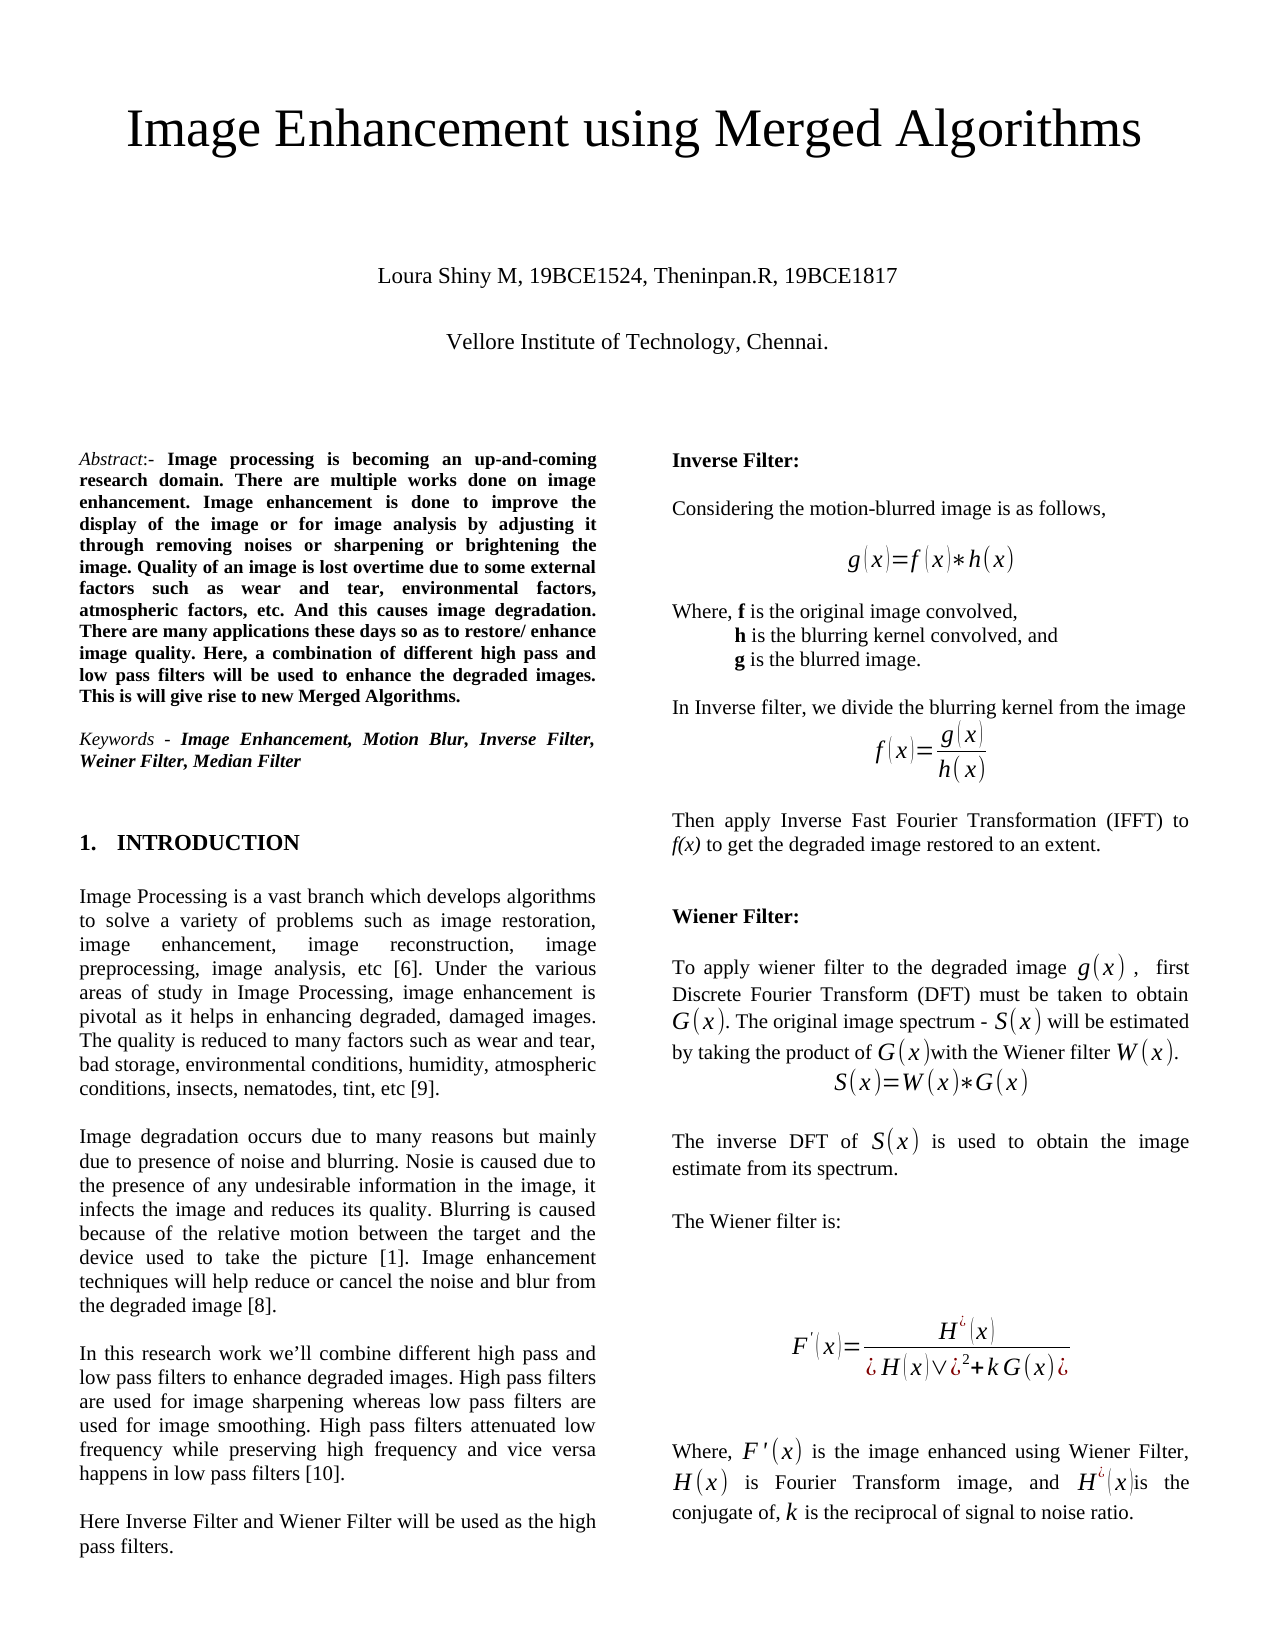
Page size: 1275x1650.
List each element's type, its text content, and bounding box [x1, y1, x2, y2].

text Then apply Inverse Fast Fourier Transformation (IFFT) to f(x) to get the degraded image restored to an extent. [672, 808, 1189, 856]
list INTRODUCTION [79, 829, 597, 855]
text To apply wiener filter to the degraded image , first Discrete Fourier Transform (DFT) must be taken to obtain . The original image spectrum - will be estimated by taking the product of with the Wiener filter . [672, 952, 1189, 1067]
text Where, is the image enhanced using Wiener Filter, is Fourier Transform image, and is the conjugate of, is the reciprocal of signal to noise ratio. [672, 1436, 1189, 1526]
text Here Inverse Filter and Wiener Filter will be used as the high pass filters. [79, 1509, 597, 1558]
text Where, f is the original image convolved, [672, 599, 1189, 623]
text Considering the motion-blurred image is as follows, [672, 496, 1189, 520]
text h is the blurring kernel convolved, and [672, 623, 1189, 647]
text Image Processing is a vast branch which develops algorithms to solve a variety of problems such as image restoration, image enhancement, image reconstruction, image preprocessing, image analysis, etc [6]. Under the various areas of study in Image Processing, image enhancement is pivotal as it helps in enhancing degraded, damaged images. The quality is reduced to many factors such as wear and tear, bad storage, environmental conditions, humidity, atmospheric conditions, insects, nematodes, tint, etc [9]. [79, 884, 597, 1100]
text Image Enhancement using Merged Algorithms [79, 96, 1189, 158]
text Keywords - Image Enhancement, Motion Blur, Inverse Filter, Weiner Filter, Median Filter [79, 728, 597, 771]
text In Inverse filter, we divide the blurring kernel from the image [672, 695, 1189, 719]
text The Wiener filter is: [672, 1209, 1189, 1233]
text Abstract:- Image processing is becoming an up-and-coming research domain. There are multiple works done on image enhancement. Image enhancement is done to improve the display of the image or for image analysis by adjusting it through removing noises or sharpening or brightening the image. Quality of an image is lost overtime due to some external factors such as wear and tear, environmental factors, atmospheric factors, etc. And this causes image degradation. There are many applications these days so as to restore/ enhance image quality. Here, a combination of different high pass and low pass filters will be used to enhance the degraded images. This is will give rise to new Merged Algorithms. [79, 448, 597, 707]
text g is the blurred image. [672, 647, 1189, 671]
text In this research work we’ll combine different high pass and low pass filters to enhance degraded images. High pass filters are used for image sharpening whereas low pass filters are used for image smoothing. High pass filters attenuated low frequency while preserving high frequency and vice versa happens in low pass filters [10]. [79, 1341, 597, 1485]
text Vellore Institute of Technology, Chennai. [212, 328, 1063, 354]
text Inverse Filter: [672, 448, 1189, 472]
text Wiener Filter: [672, 904, 1189, 928]
text Image degradation occurs due to many reasons but mainly due to presence of noise and blurring. Nosie is caused due to the presence of any undesirable information in the image, it infects the image and reduces its quality. Blurring is caused because of the relative motion between the target and the device used to take the picture [1]. Image enhancement techniques will help reduce or cancel the noise and blur from the degraded image [8]. [79, 1124, 597, 1317]
text The inverse DFT of is used to obtain the image estimate from its spectrum. [672, 1126, 1189, 1180]
text Loura Shiny M, 19BCE1524, Theninpan.R, 19BCE1817 [212, 263, 1063, 289]
